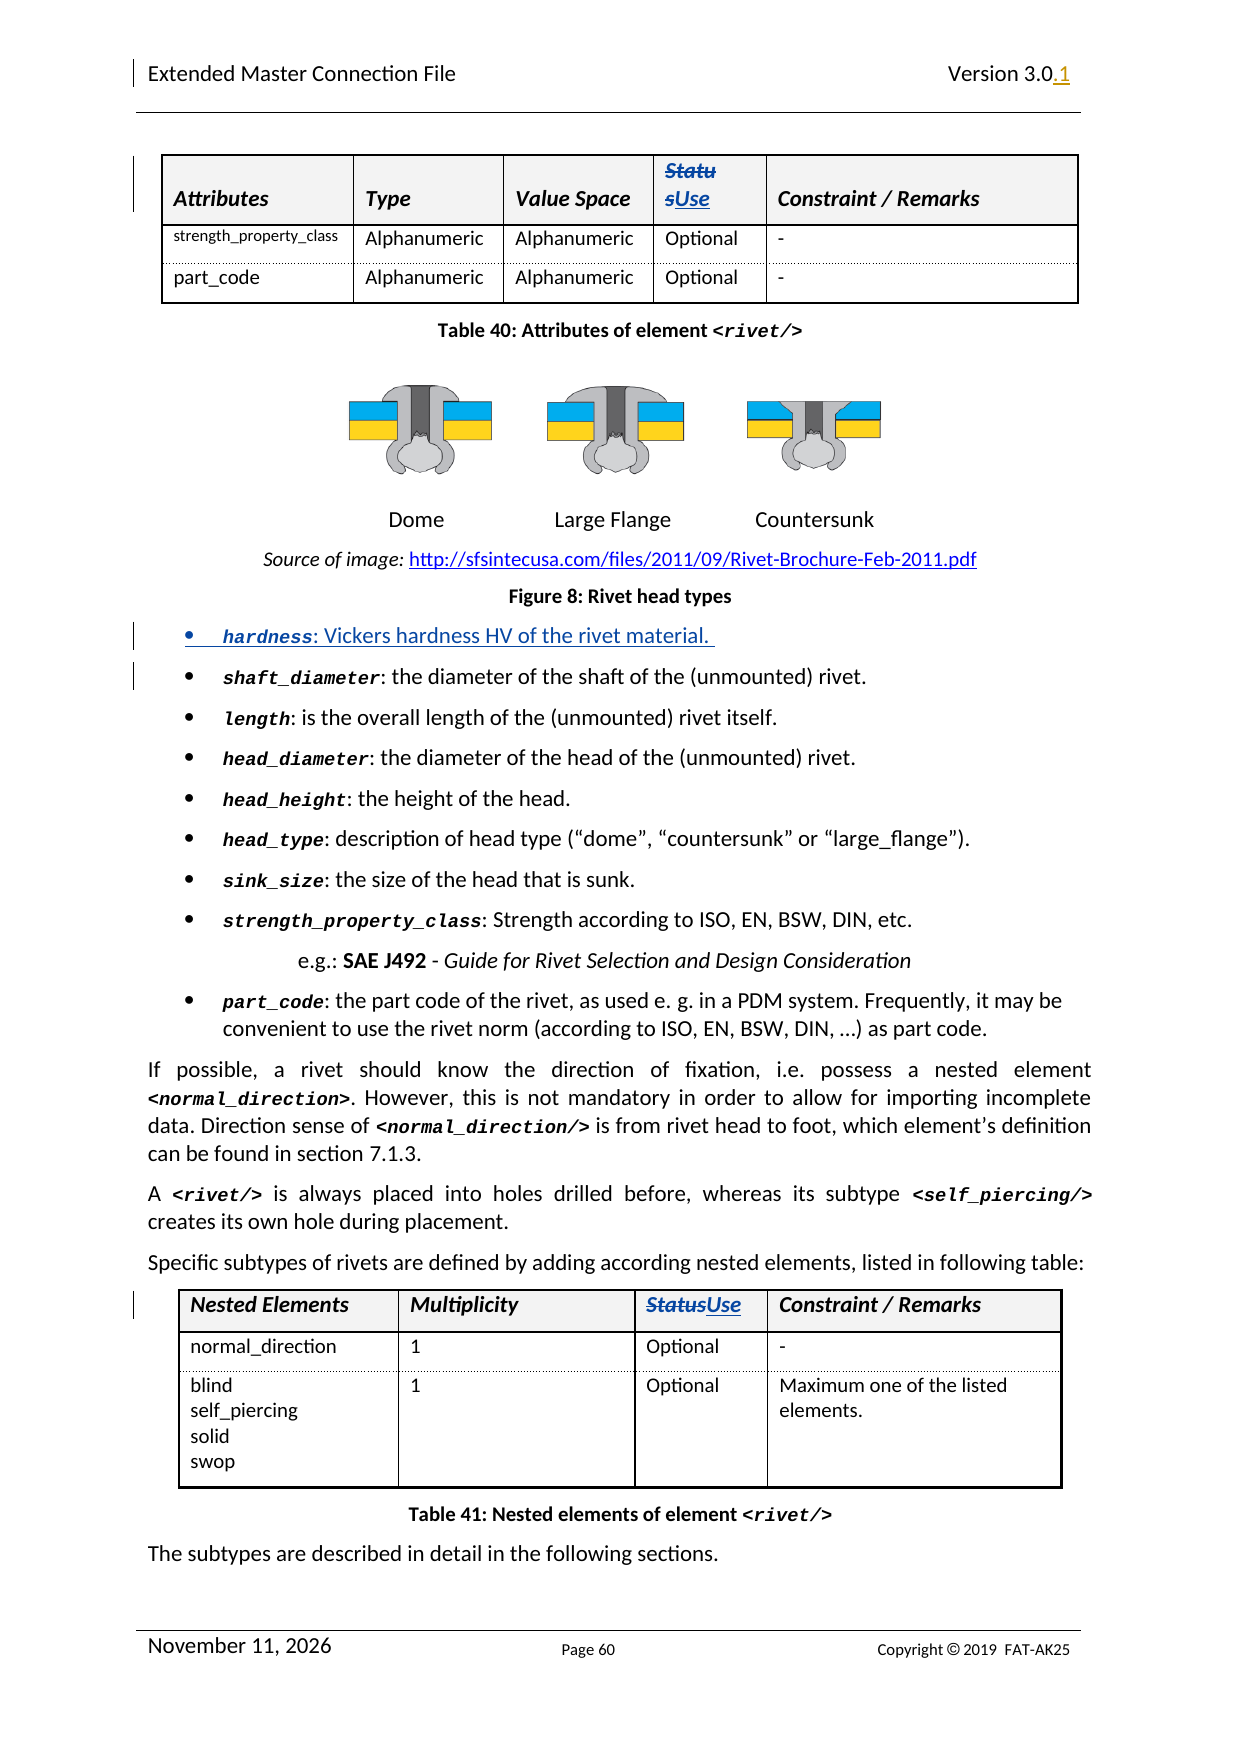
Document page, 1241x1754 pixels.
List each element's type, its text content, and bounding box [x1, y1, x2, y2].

text The subtypes are described in detail in the following sections. [148, 1539, 1092, 1567]
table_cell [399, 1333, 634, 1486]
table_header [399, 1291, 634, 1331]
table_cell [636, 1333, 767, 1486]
list sink_size: the size of the head that is sunk. [185, 865, 1092, 893]
picture [718, 363, 915, 493]
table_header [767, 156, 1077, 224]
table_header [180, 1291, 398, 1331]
text Table 40: Attributes of element <rivet/> [148, 317, 1092, 343]
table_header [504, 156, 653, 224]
list shaft_diameter: the diameter of the shaft of the (unmounted) rivet. [185, 662, 1092, 690]
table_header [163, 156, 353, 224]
list part_code: the part code of the rivet, as used e. g. in a PDM system. Frequently, it may be convenient to use the rivet norm (according to ISO, EN, BSW, DIN, …) as part code. [185, 986, 1092, 1042]
list head_height: the height of the head. [185, 784, 1092, 812]
picture [520, 362, 713, 493]
picture [325, 355, 516, 493]
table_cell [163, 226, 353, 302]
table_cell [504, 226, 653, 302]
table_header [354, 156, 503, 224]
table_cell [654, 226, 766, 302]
text Specific subtypes of rivets are defined by adding according nested elements, listed in following table: [148, 1248, 1092, 1276]
list head_type: description of head type (“dome”, “countersunk” or “large_flange”). [185, 824, 1092, 852]
text If possible, a rivet should know the direction of fixation, i.e. possess a nested element <normal_direction>. However, this is not mandatory in order to allow for importing incomplete data. Direction sense of <normal_direction/> is from rivet head to foot, which element’s definition can be found in section 7.1.3. [148, 1055, 1092, 1167]
text Table 41: Nested elements of element <rivet/> [148, 1501, 1092, 1527]
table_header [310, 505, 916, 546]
text e.g.: SAE J492 - Guide for Rivet Selection and Design Consideration [298, 946, 1092, 974]
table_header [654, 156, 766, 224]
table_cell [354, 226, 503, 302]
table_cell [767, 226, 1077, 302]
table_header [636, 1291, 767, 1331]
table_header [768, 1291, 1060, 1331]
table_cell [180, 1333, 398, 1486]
text A <rivet/> is always placed into holes drilled before, whereas its subtype <self_piercing/> creates its own hole during placement. [148, 1179, 1092, 1236]
list length: is the overall length of the (unmounted) rivet itself. [185, 703, 1092, 731]
list head_diameter: the diameter of the head of the (unmounted) rivet. [185, 743, 1092, 771]
list strength_property_class: Strength according to ISO, EN, BSW, DIN, etc. [185, 905, 1092, 933]
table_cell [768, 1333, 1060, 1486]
text Figure 8: Rivet head types [148, 584, 1092, 609]
text Source of image: http://sfsintecusa.com/files/2011/09/Rivet-Brochure-Feb-2011.pdf [148, 546, 1092, 571]
